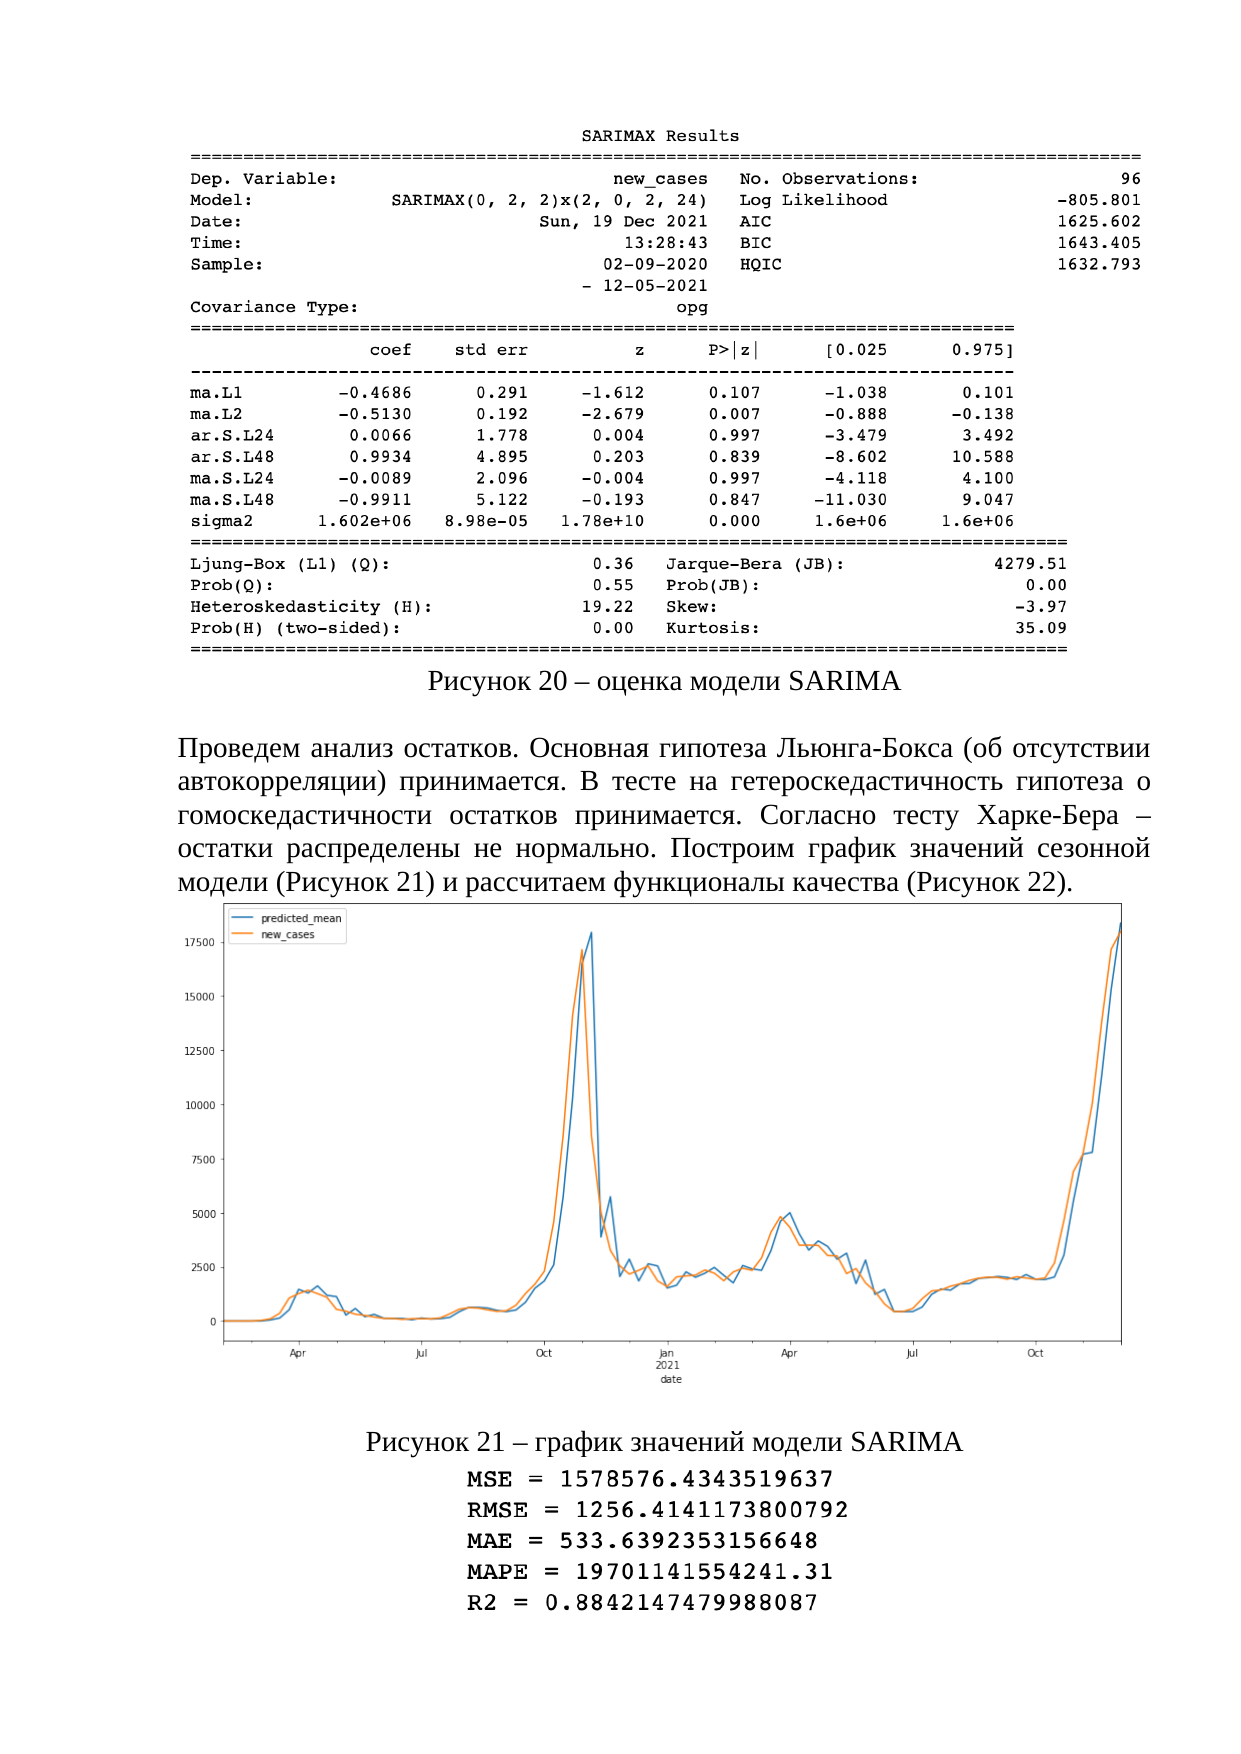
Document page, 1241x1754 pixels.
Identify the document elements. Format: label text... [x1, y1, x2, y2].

picture [177, 118, 1152, 663]
picture [177, 897, 1127, 1391]
text Рисунок 20 – оценка модели SARIMA [177, 663, 1152, 696]
text Проведем анализ остатков. Основная гипотеза Льюнга-Бокса (об отсутствии автокорреляции) принимается. В тесте на гетероскедастичность гипотеза о гомоскедастичности остатков принимается. Согласно тесту Харке-Бера – остатки распределены не нормально. Построим график значений сезонной модели (Рисунок 21) и рассчитаем функционалы качества (Рисунок 22). [177, 730, 1152, 897]
text Рисунок 21 – график значений модели SARIMA [177, 1424, 1152, 1457]
picture [457, 1457, 872, 1635]
